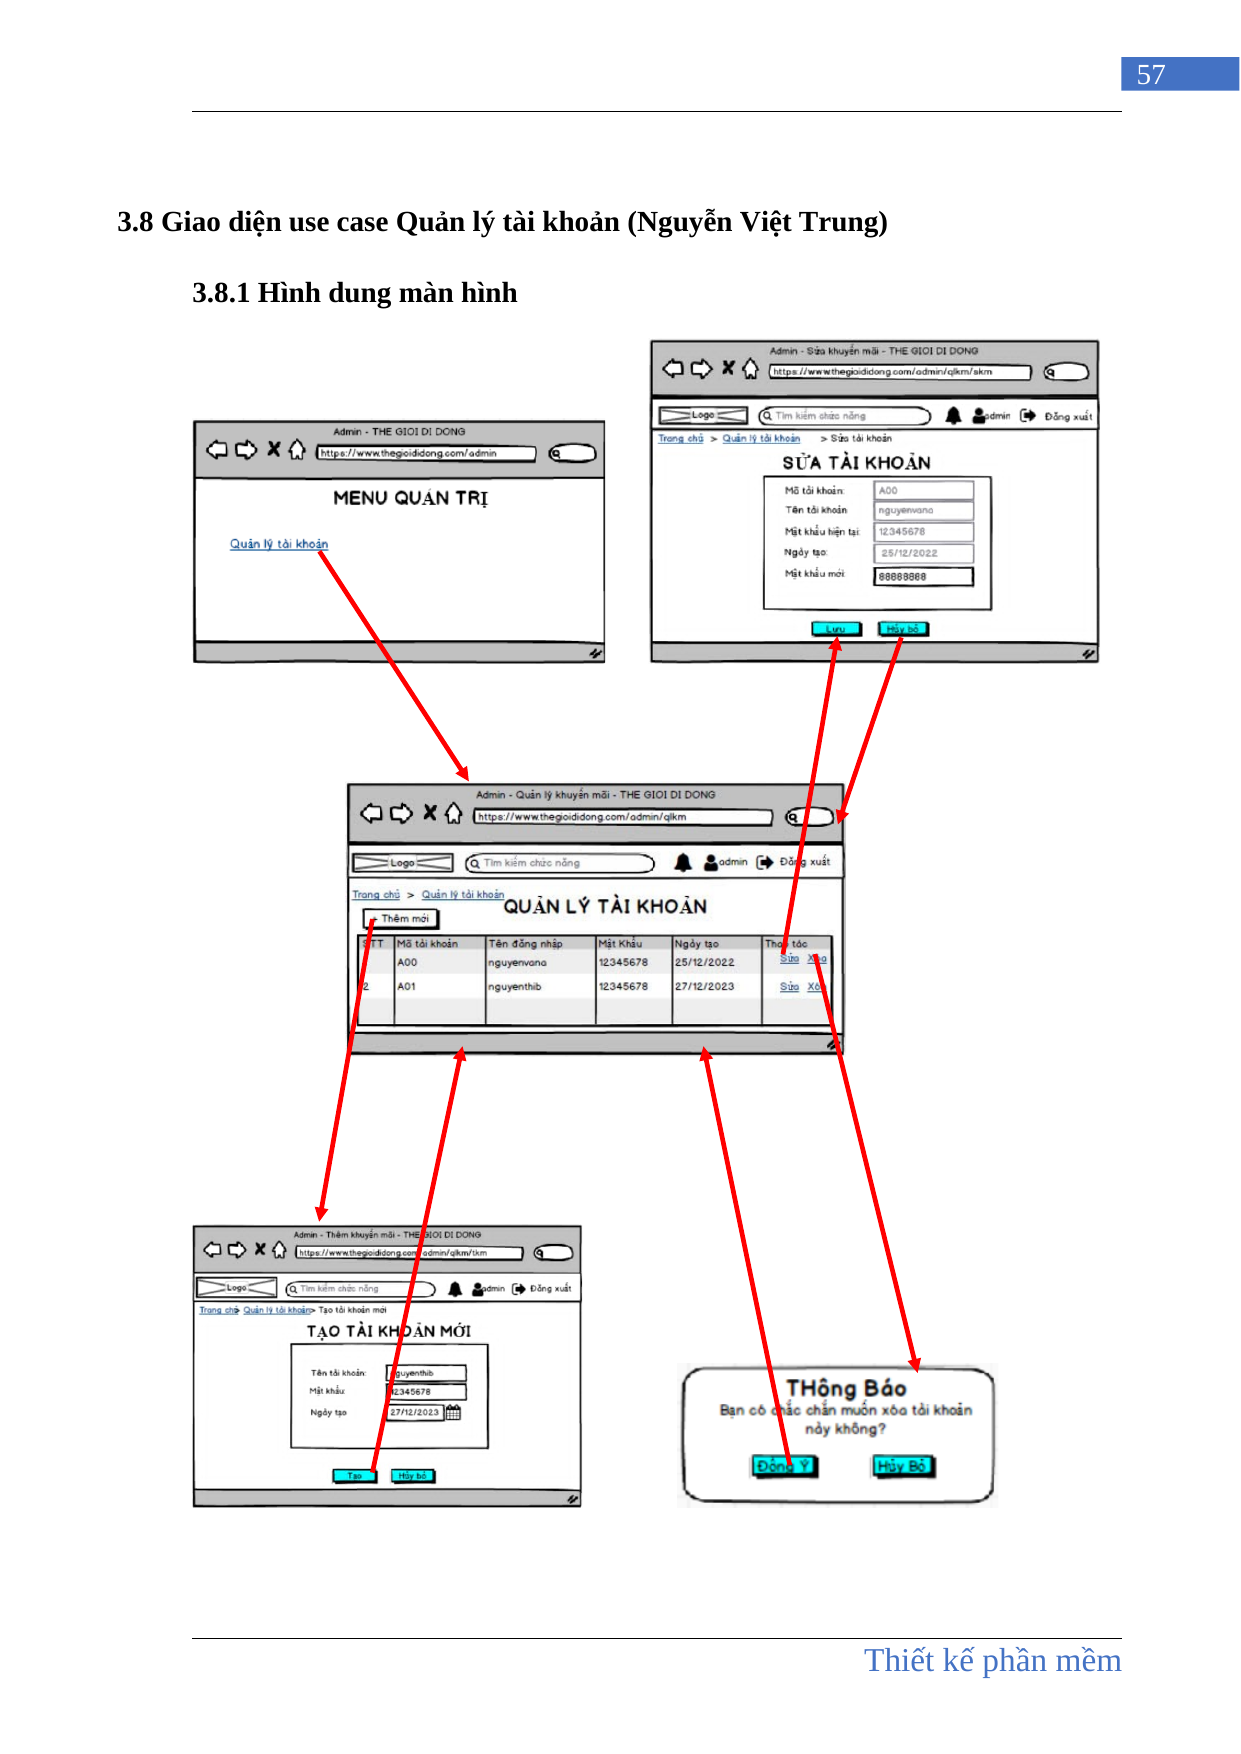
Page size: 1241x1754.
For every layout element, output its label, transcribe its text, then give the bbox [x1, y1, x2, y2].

picture [677, 1363, 999, 1508]
picture [648, 338, 1100, 664]
picture [345, 781, 847, 1057]
picture [192, 418, 605, 664]
subtitle 3.8 Giao diện use case Quản lý tài khoản (Nguyễn Việt Trung) [117, 204, 1122, 238]
picture [192, 1224, 583, 1508]
subtitle 3.8.1 Hình dung màn hình [192, 276, 1122, 309]
